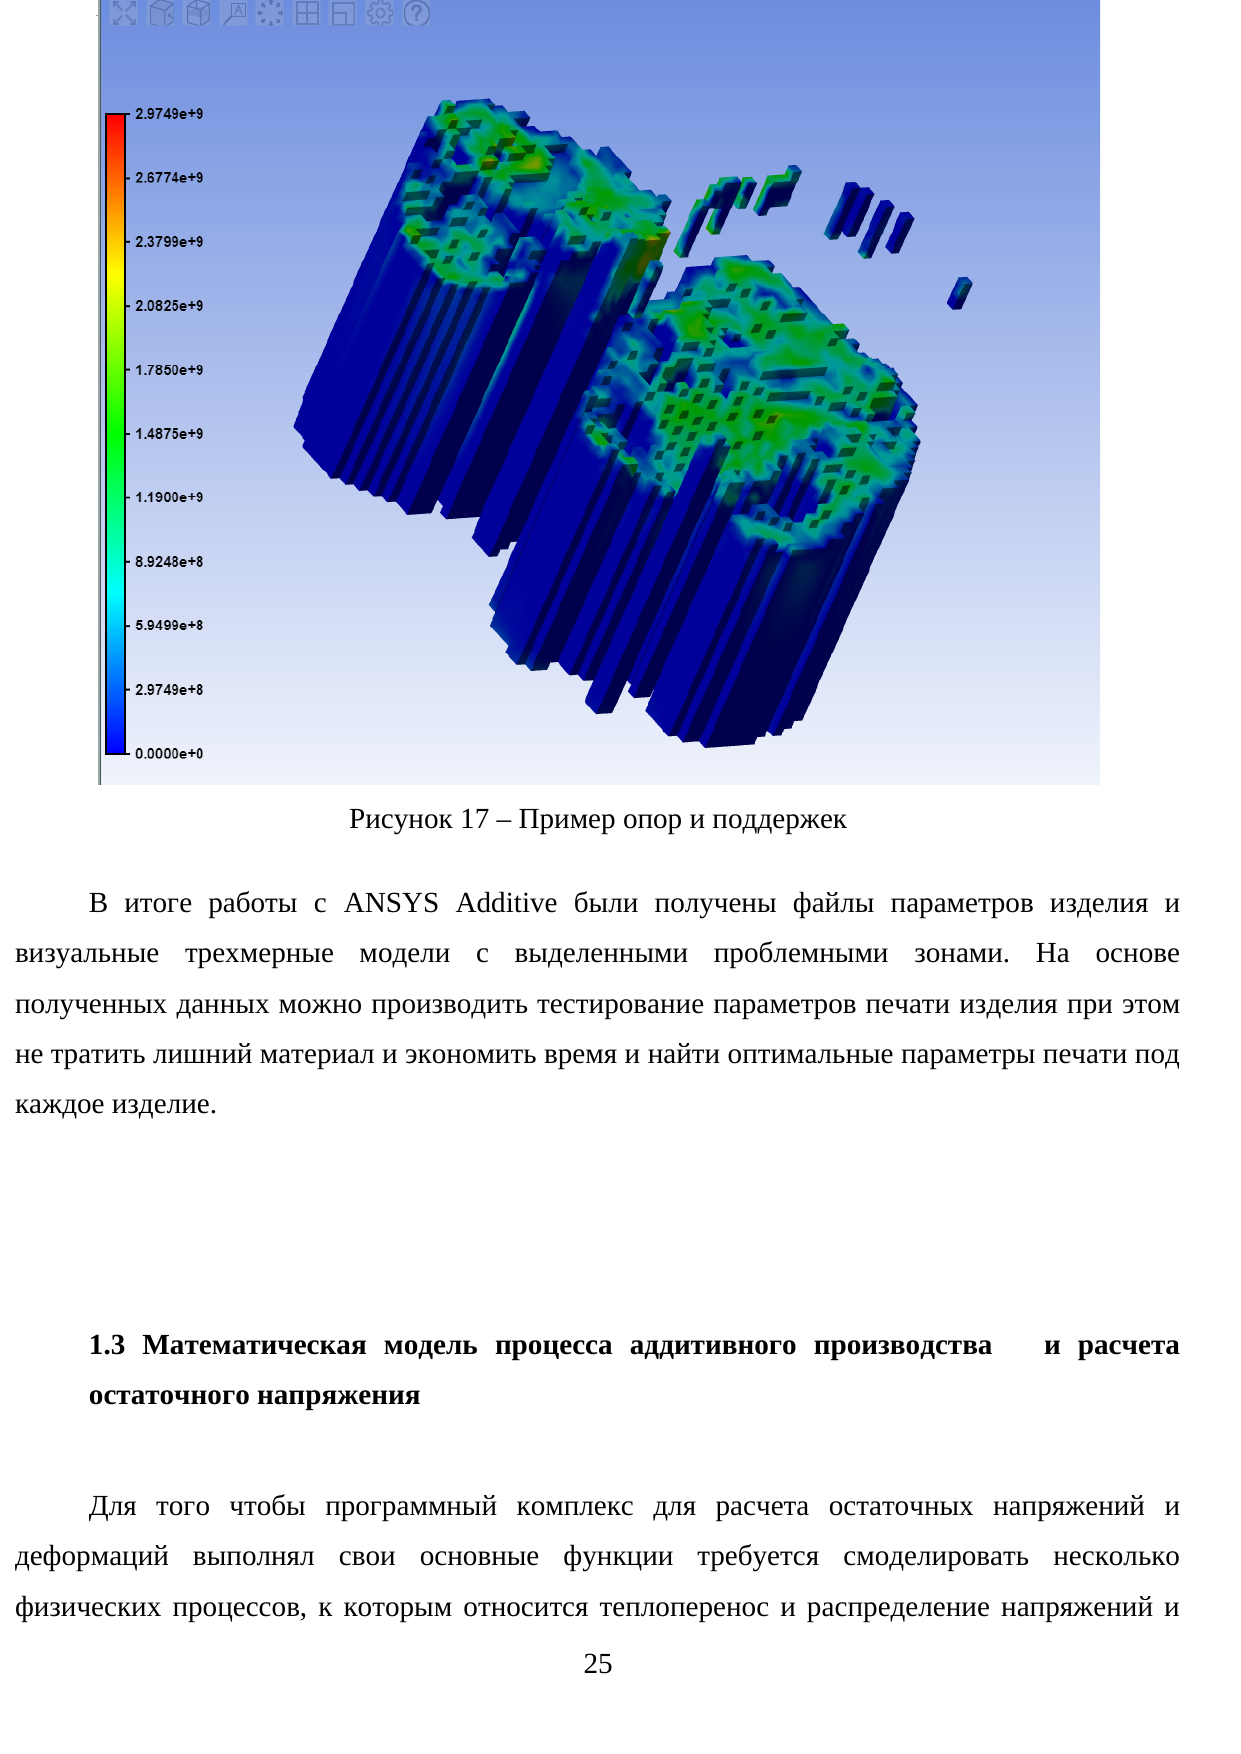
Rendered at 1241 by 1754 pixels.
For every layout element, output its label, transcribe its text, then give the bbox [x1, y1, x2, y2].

text В итоге работы с ANSYS Additive были получены файлы параметров изделия и визуальные трехмерные модели с выделенными проблемными зонами. На основе полученных данных можно производить тестирование параметров печати изделия при этом не тратить лишний материал и экономить время и найти оптимальные параметры печати под каждое изделие. [15, 885, 1181, 1120]
text Рисунок 17 – Пример опор и поддержек [15, 801, 1181, 835]
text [15, 1488, 1181, 1622]
picture [96, 0, 1100, 785]
subtitle 1.3 Математическая модель процесса аддитивного производства и расчета остаточного напряжения [89, 1327, 1181, 1411]
